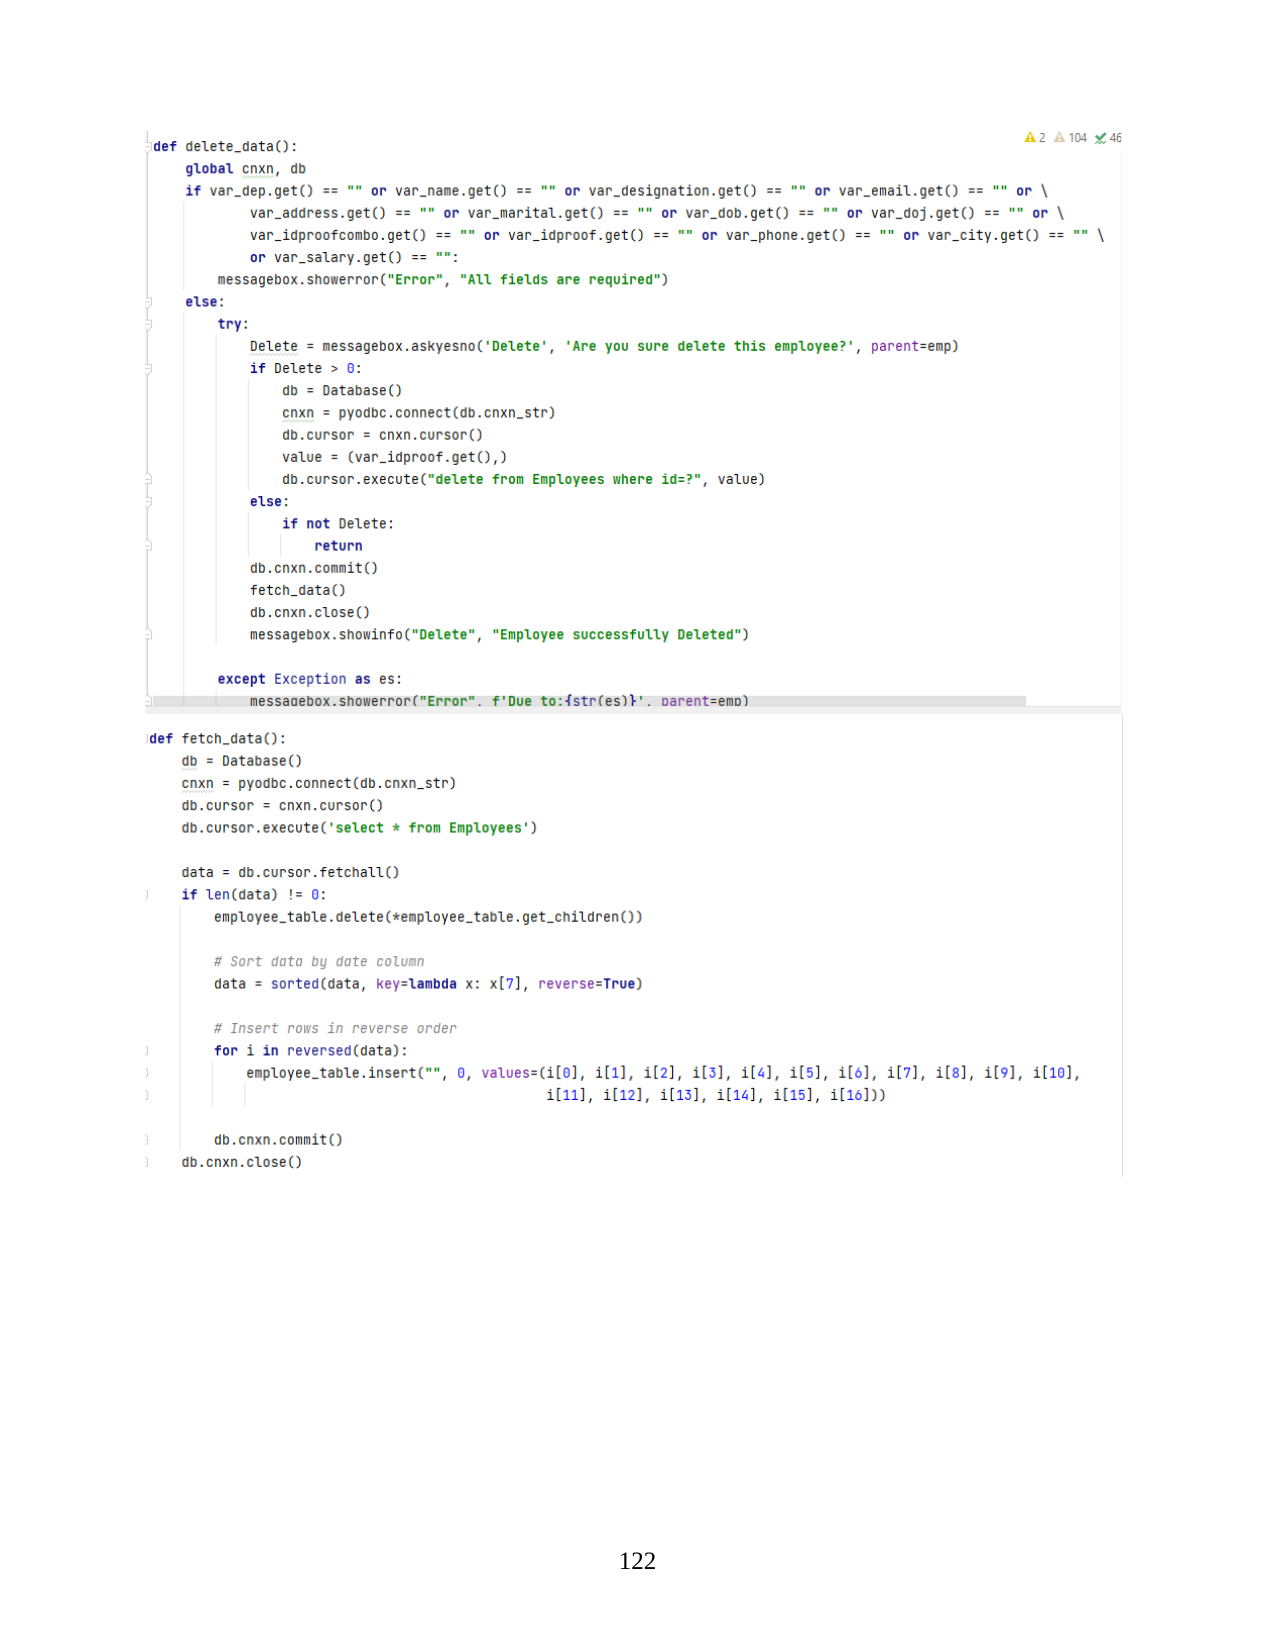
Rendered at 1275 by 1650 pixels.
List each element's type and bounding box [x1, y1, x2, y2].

picture [145, 131, 1124, 1177]
